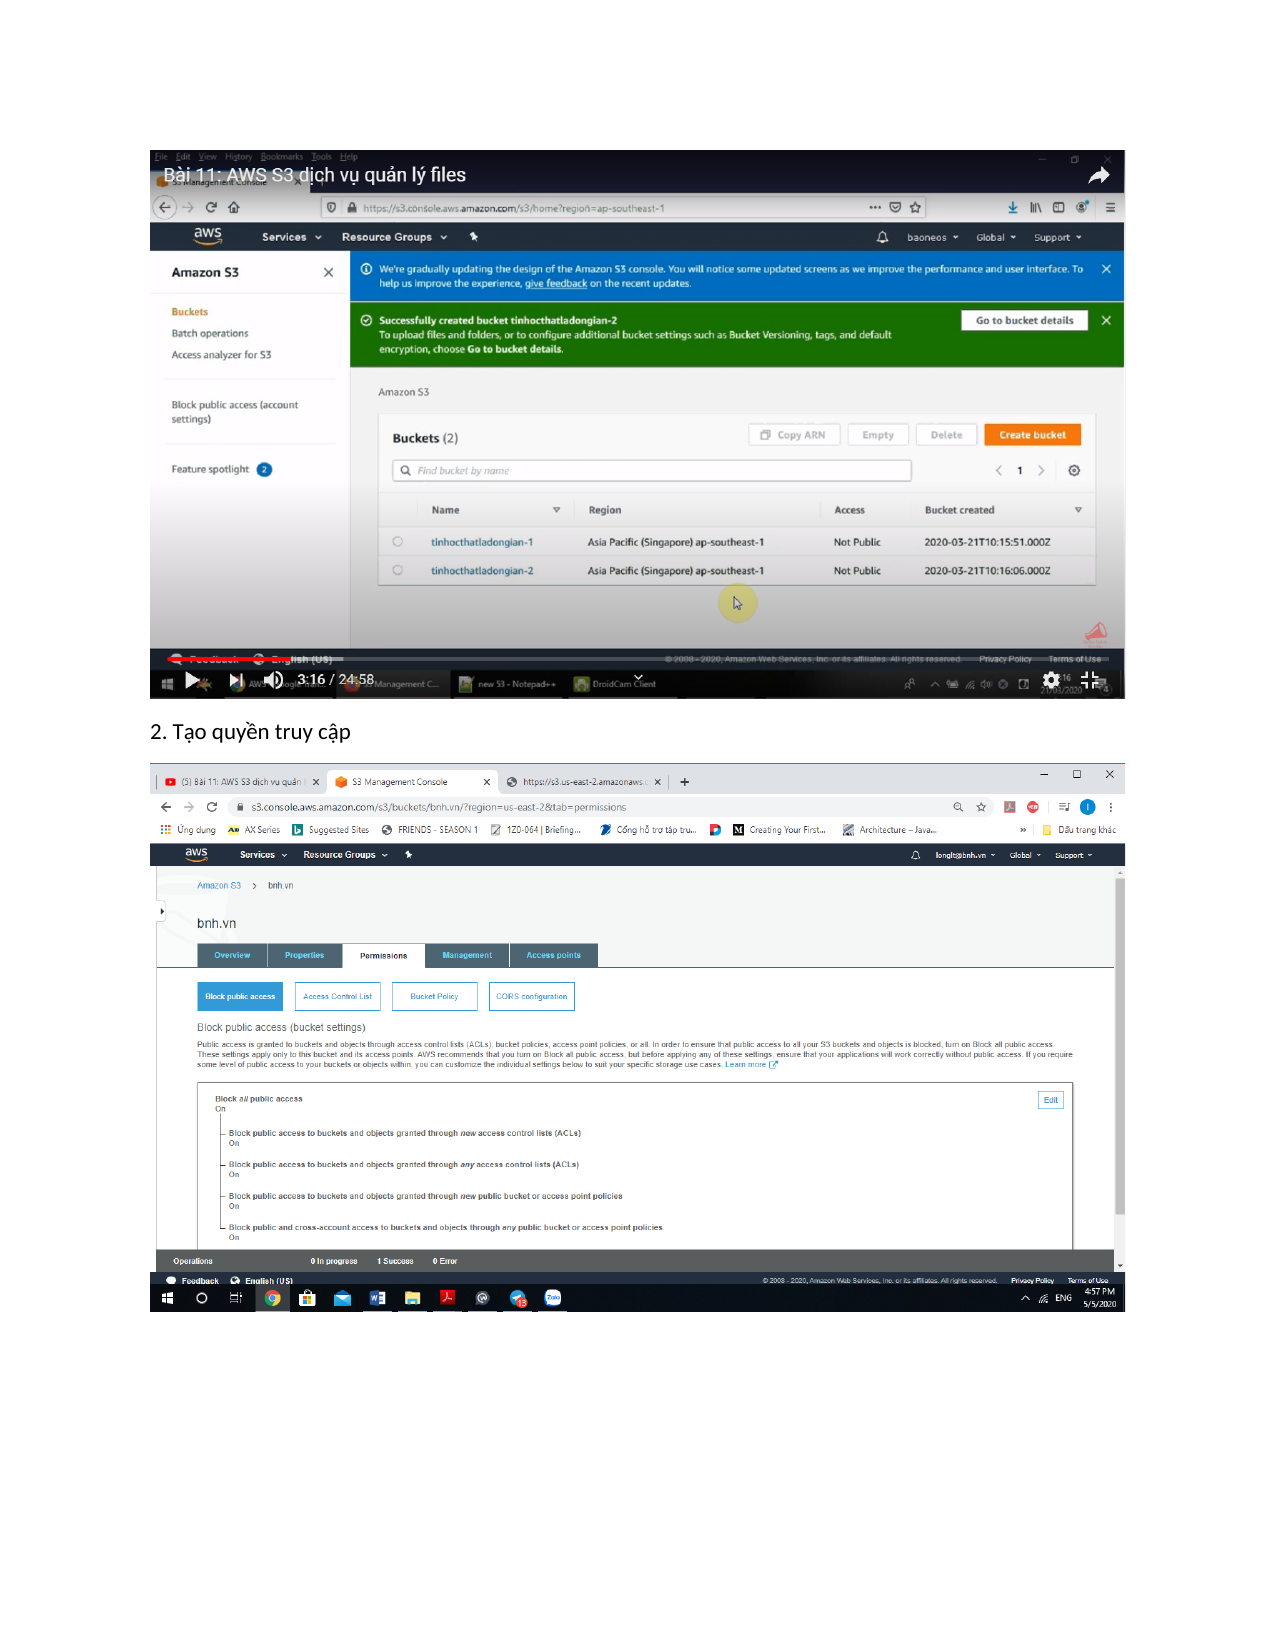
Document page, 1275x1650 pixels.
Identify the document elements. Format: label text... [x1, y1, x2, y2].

picture [150, 763, 1125, 1312]
picture [150, 150, 1125, 699]
text 2. Tạo quyền truy cập [150, 717, 1125, 745]
